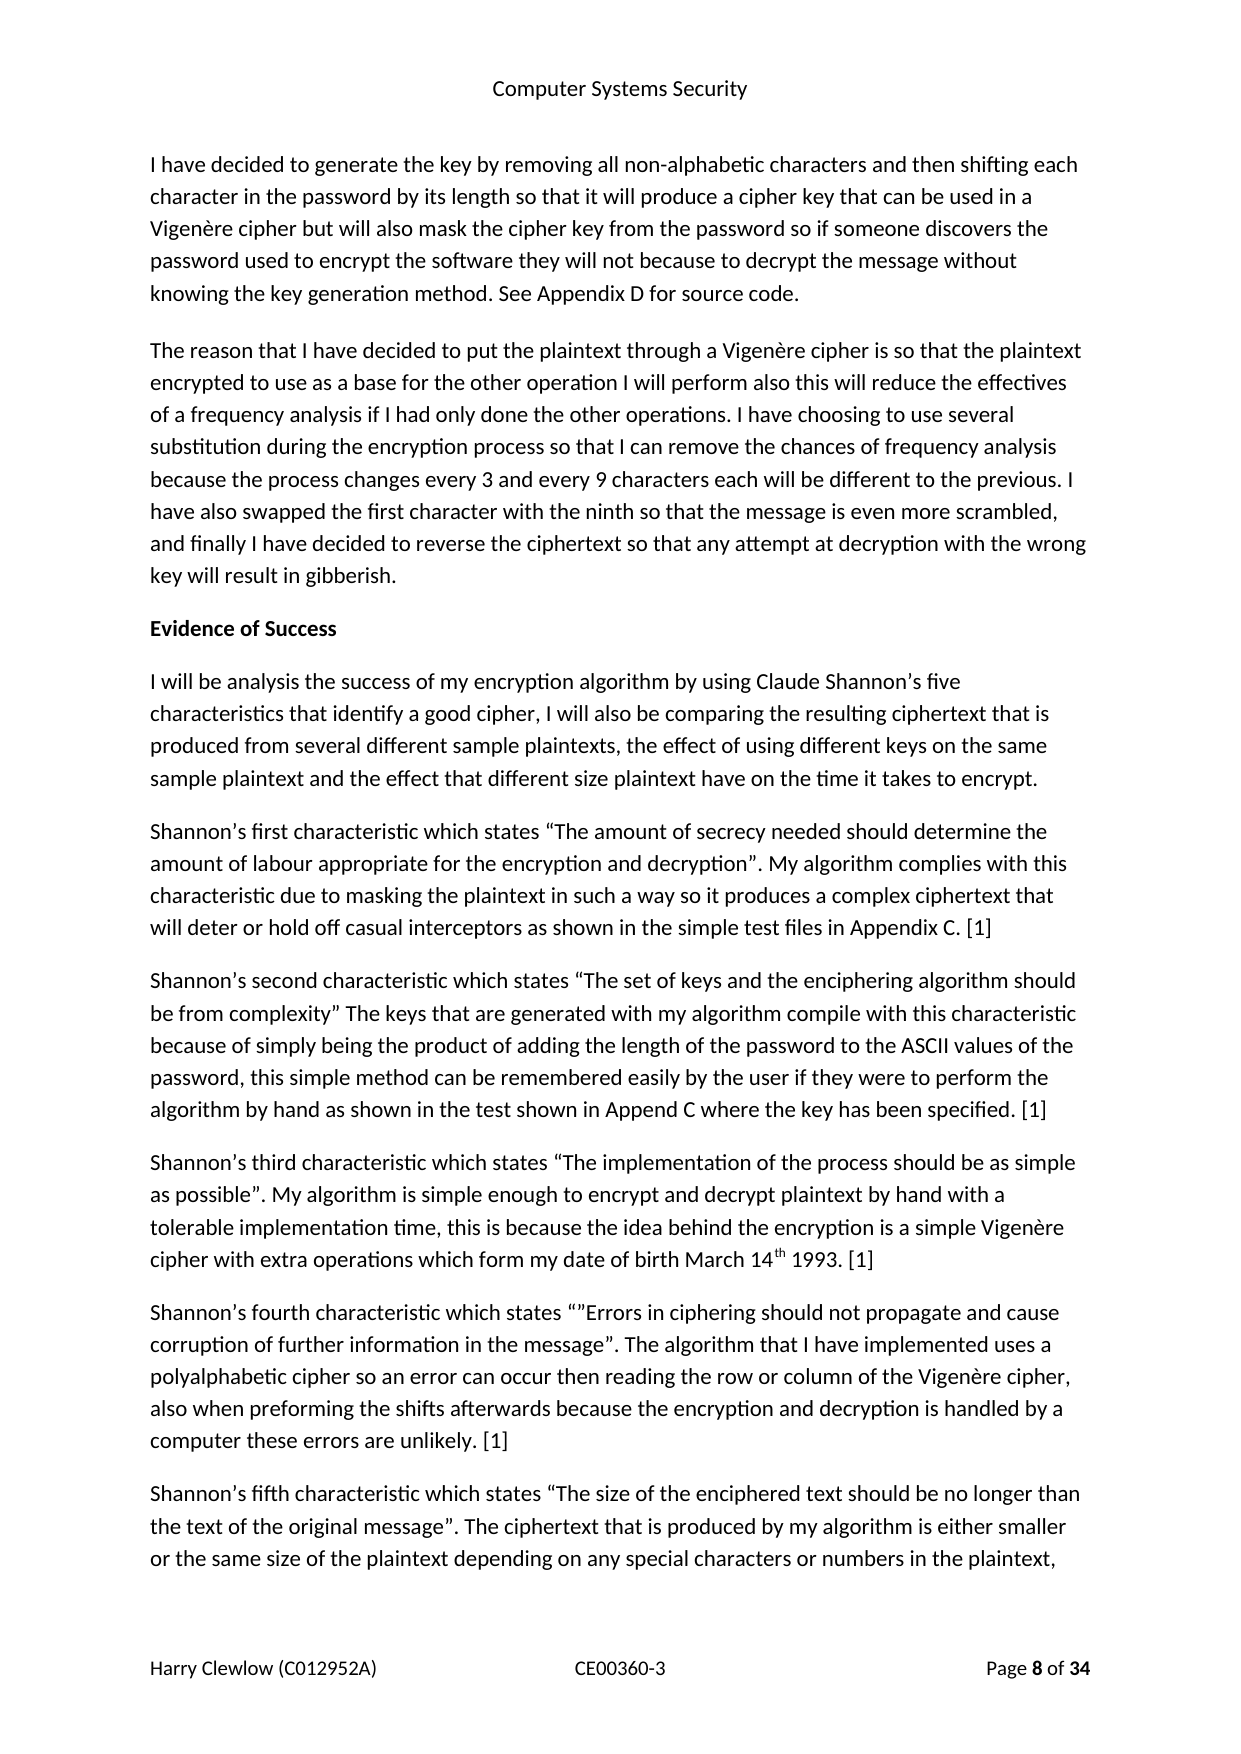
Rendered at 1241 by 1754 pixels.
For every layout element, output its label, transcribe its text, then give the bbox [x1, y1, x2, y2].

text Shannon’s second characteristic which states “The set of keys and the enciphering algorithm should be from complexity” The keys that are generated with my algorithm compile with this characteristic because of simply being the product of adding the length of the password to the ASCII values of the password, this simple method can be remembered easily by the user if they were to perform the algorithm by hand as shown in the test shown in Append C where the key has been specified. [1] [150, 966, 1090, 1123]
text I have decided to generate the key by removing all non-alphabetic characters and then shifting each character in the password by its length so that it will produce a cipher key that can be used in a Vigenère cipher but will also mask the cipher key from the password so if someone discovers the password used to encrypt the software they will not because to decrypt the message without knowing the key generation method. See Appendix D for source code. [150, 150, 1090, 307]
text Shannon’s first characteristic which states “The amount of secrecy needed should determine the amount of labour appropriate for the encryption and decryption”. My algorithm complies with this characteristic due to masking the plaintext in such a way so it produces a complex ciphertext that will deter or hold off casual interceptors as shown in the simple test files in Appendix C. [1] [150, 817, 1090, 941]
text The reason that I have decided to put the plaintext through a Vigenère cipher is so that the plaintext encrypted to use as a base for the other operation I will perform also this will reduce the effectives of a frequency analysis if I had only done the other operations. I have choosing to use several substitution during the encryption process so that I can remove the chances of frequency analysis because the process changes every 3 and every 9 characters each will be different to the previous. I have also swapped the first character with the ninth so that the message is even more scrambled, and finally I have decided to reverse the ciphertext so that any attempt at decryption with the wrong key will result in gibberish. [150, 336, 1090, 589]
text Shannon’s third characteristic which states “The implementation of the process should be as simple as possible”. My algorithm is simple enough to encrypt and decrypt plaintext by hand with a tolerable implementation time, this is because the idea behind the encryption is a simple Vigenère cipher with extra operations which form my date of birth March 14th 1993. [1] [150, 1148, 1090, 1273]
text Evidence of Success [150, 614, 1090, 642]
text I will be analysis the success of my encryption algorithm by using Claude Shannon’s five characteristics that identify a good cipher, I will also be comparing the resulting ciphertext that is produced from several different sample plaintexts, the effect of using different keys on the same sample plaintext and the effect that different size plaintext have on the time it takes to encrypt. [150, 667, 1090, 792]
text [150, 1479, 1090, 1572]
text Shannon’s fourth characteristic which states “”Errors in ciphering should not propagate and cause corruption of further information in the message”. The algorithm that I have implemented uses a polyalphabetic cipher so an error can occur then reading the row or column of the Vigenère cipher, also when preforming the shifts afterwards because the encryption and decryption is handled by a computer these errors are unlikely. [1] [150, 1298, 1090, 1454]
